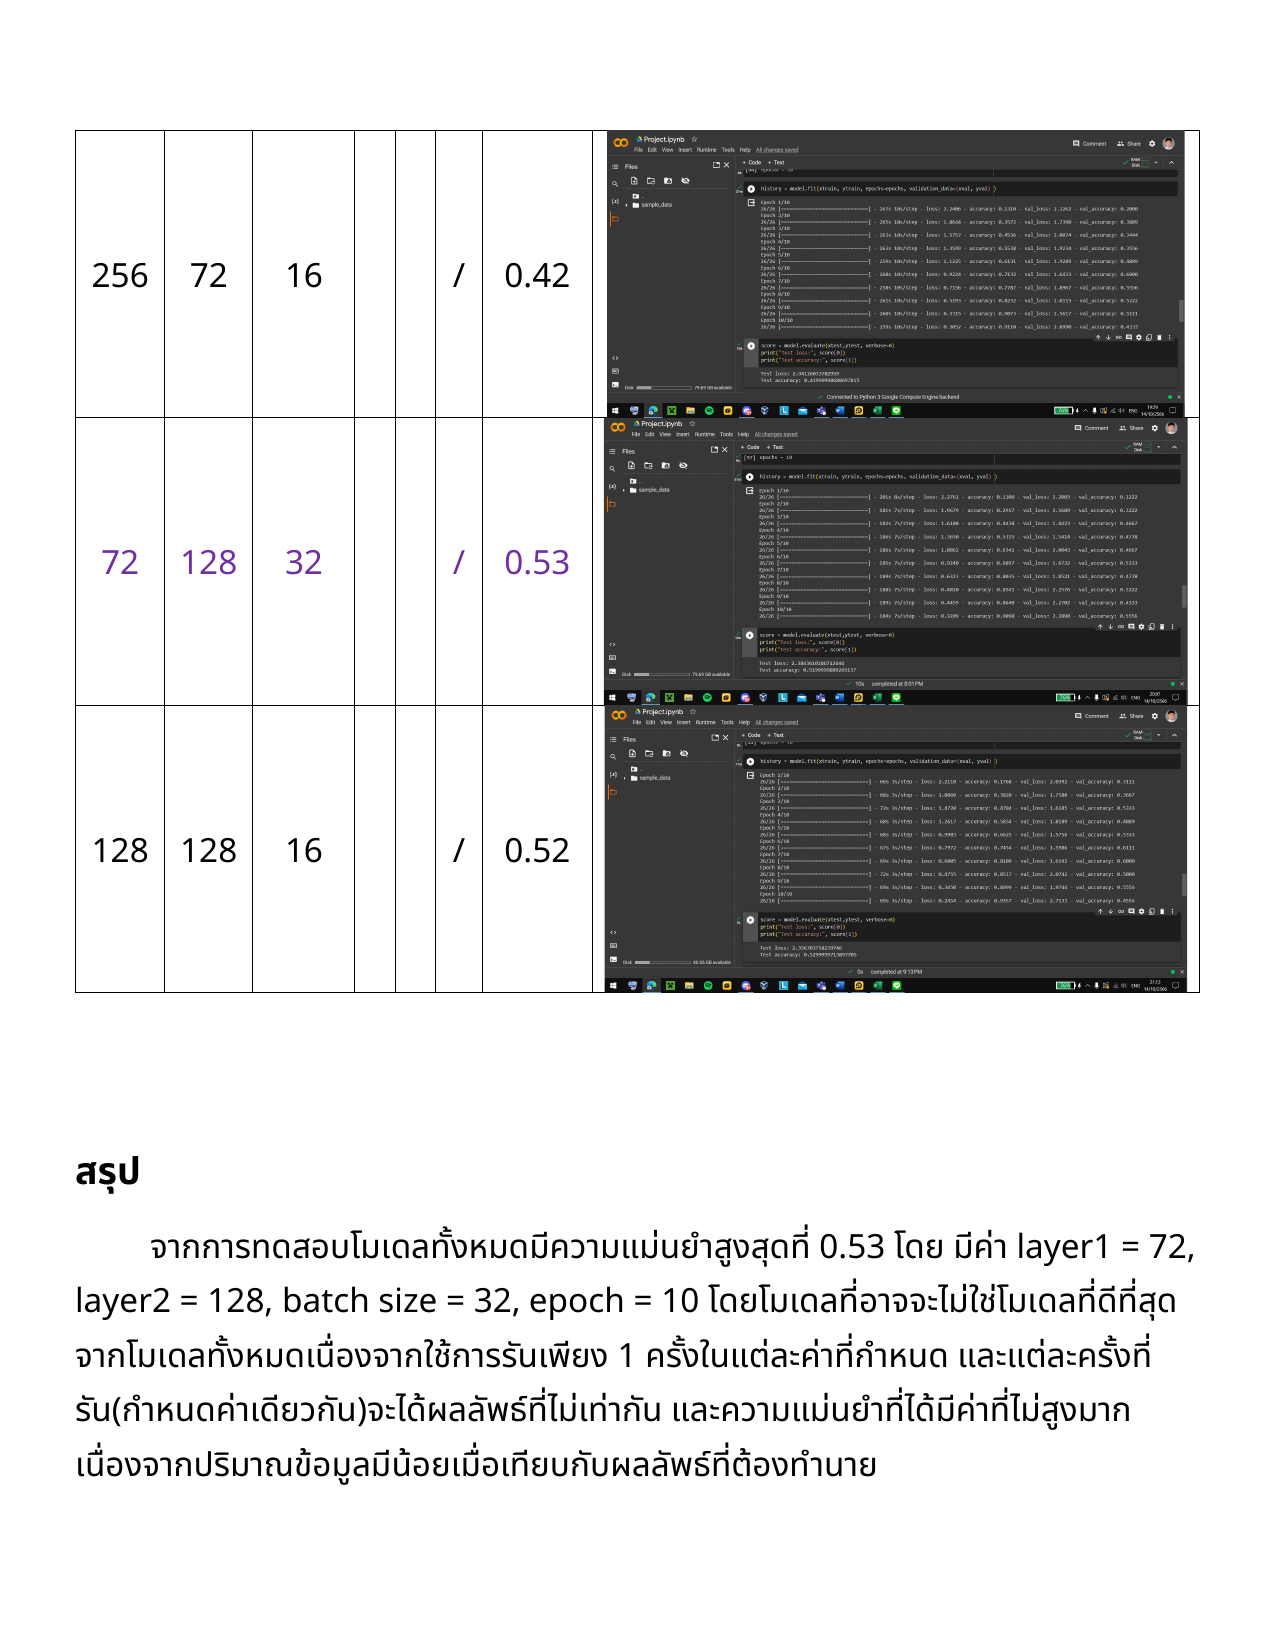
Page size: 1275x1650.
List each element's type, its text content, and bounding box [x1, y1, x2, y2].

table_cell 256 [76, 131, 164, 417]
table_cell 72 [165, 131, 252, 417]
table_cell / [436, 418, 482, 705]
table_cell [1188, 418, 1199, 705]
table_cell 0.42 [483, 131, 592, 417]
table_cell [593, 131, 607, 417]
table_cell 128 [76, 706, 164, 992]
table_cell [593, 418, 603, 705]
table_cell [1188, 706, 1199, 992]
table_cell 128 [165, 418, 252, 705]
text จากการทดสอบโมเดลทั้งหมดมีความแม่นยำสูงสุดที่ 0.53 โดย มีค่า layer1 = 72, layer2 = 128, batch size = 32, epoch = 10 โดยโมเดลที่อาจจะไม่ใช่โมเดลที่ดีที่สุดจากโมเดลทั้งหมดเนื่องจากใช้การรันเพียง 1 ครั้งในแต่ละค่าที่กำหนด และแต่ละครั้งที่รัน(กำหนดค่าเดียวกัน)จะได้ผลลัพธ์ที่ไม่เท่ากัน และความแม่นยำที่ได้มีค่าที่ไม่สูงมากเนื่องจากปริมาณข้อมูลมีน้อยเมื่อเทียบกับผลลัพธ์ที่ต้องทำนาย [75, 1222, 1200, 1491]
table_cell 16 [253, 131, 354, 417]
table_cell [396, 706, 435, 992]
table_cell [396, 418, 435, 705]
table_cell 32 [253, 418, 354, 705]
table_cell [593, 706, 604, 992]
table_cell [355, 706, 395, 992]
table_cell / [436, 131, 482, 417]
table_cell [355, 131, 395, 417]
picture [603, 130, 1188, 993]
table_cell 72 [76, 418, 164, 705]
table_cell 0.52 [483, 706, 592, 992]
table_cell 16 [253, 706, 354, 992]
table_cell 128 [165, 706, 252, 992]
text สรุป [75, 1144, 1200, 1201]
table_cell 0.53 [483, 418, 592, 705]
table_cell [396, 131, 435, 417]
table_cell [1185, 131, 1199, 417]
table_cell [355, 418, 395, 705]
table_cell / [436, 706, 482, 992]
